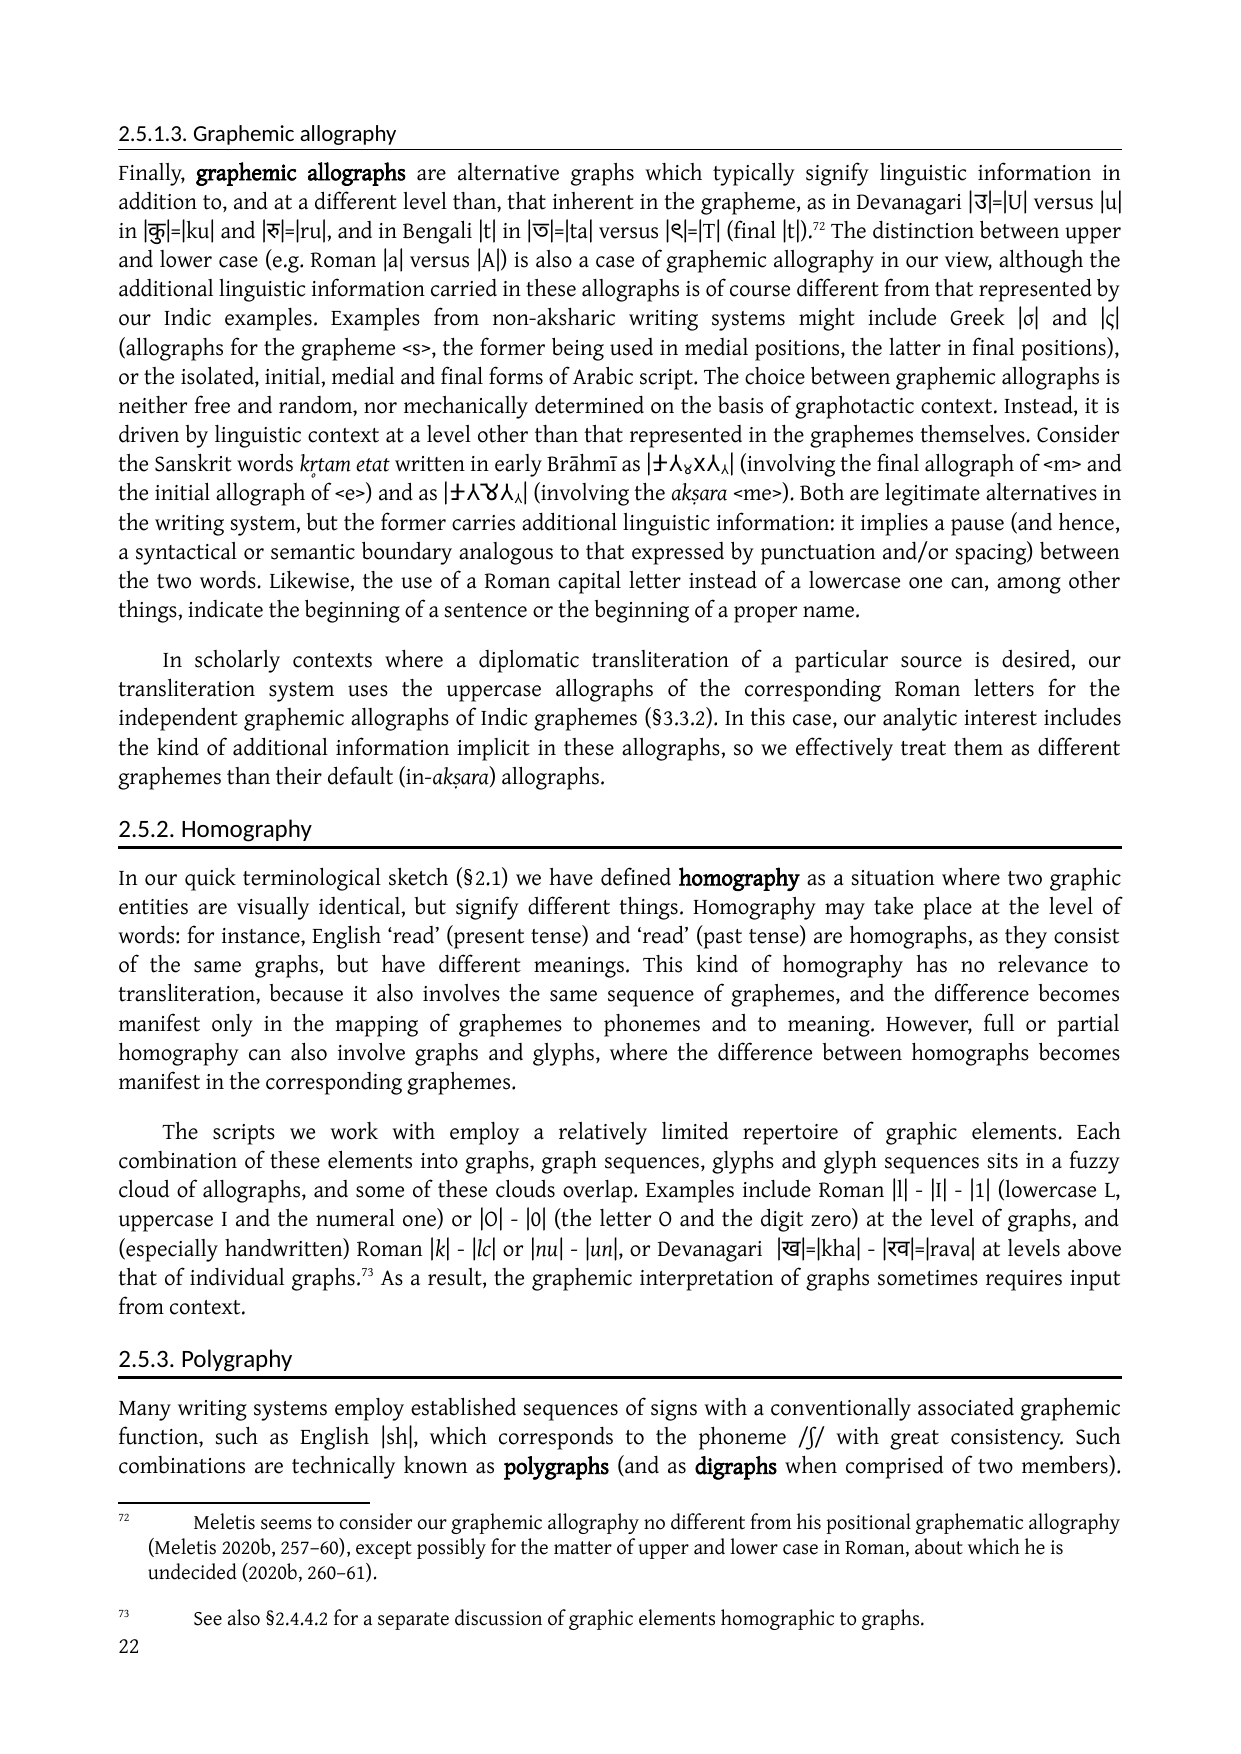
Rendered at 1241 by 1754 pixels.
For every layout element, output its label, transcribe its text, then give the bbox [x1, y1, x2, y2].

subtitle Graphemic allography [118, 118, 1122, 149]
text Finally, graphemic allographs are alternative graphs which typically signify linguistic information in addition to, and at a different level than, that inherent in the grapheme, as in Devanagari |उ|=|U| versus |u| in |कु|=|ku| and |रु|=|ru|, and in Bengali |t| in |ত|=|ta| versus |ৎ|=|T| (final |t|). The distinction between upper and lower case (e.g. Roman |a| versus |A|) is also a case of graphemic allography in our view, although the additional linguistic information carried in these allographs is of course different from that represented by our Indic examples. Examples from non-aksharic writing systems might include Greek |σ| and |ς| (allographs for the grapheme <s>, the former being used in medial positions, the latter in final positions), or the isolated, initial, medial and final forms of Arabic script. The choice between graphemic allographs is neither free and random, nor mechanically determined on the basis of graphotactic context. Instead, it is driven by linguistic context at a level other than that represented in the graphemes themselves. Consider the Sanskrit words kr̥tam etat written in early Brāhmī as |𑀓𑀾𑀢𑀫𑀋𑀢𑀢| (involving the final allograph of <m> and the initial allograph of <e>) and as |𑀓𑀾𑀢𑀫𑁂𑀢𑀢| (involving the akṣara <me>). Both are legitimate alternatives in the writing system, but the former carries additional linguistic information: it implies a pause (and hence, a syntactical or semantic boundary analogous to that expressed by punctuation and/or spacing) between the two words. Likewise, the use of a Roman capital letter instead of a lowercase one can, among other things, indicate the beginning of a sentence or the beginning of a proper name. [118, 157, 1122, 623]
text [118, 1392, 1122, 1479]
text In our quick terminological sketch (§2.1) we have defined homography as a situation where two graphic entities are visually identical, but signify different things. Homography may take place at the level of words: for instance, English ‘read’ (present tense) and ‘read’ (past tense) are homographs, as they consist of the same graphs, but have different meanings. This kind of homography has no relevance to transliteration, because it also involves the same sequence of graphemes, and the difference becomes manifest only in the mapping of graphemes to phonemes and to meaning. However, full or partial homography can also involve graphs and glyphs, where the difference between homographs becomes manifest in the corresponding graphemes. [118, 862, 1122, 1095]
subtitle Polygraphy [118, 1341, 1122, 1376]
subtitle Homography [118, 811, 1122, 846]
text In scholarly contexts where a diplomatic transliteration of a particular source is desired, our transliteration system uses the uppercase allographs of the corresponding Roman letters for the independent graphemic allographs of Indic graphemes (§3.3.2). In this case, our analytic interest includes the kind of additional information implicit in these allographs, so we effectively treat them as different graphemes than their default (in-akṣara) allographs. [118, 644, 1122, 790]
text The scripts we work with employ a relatively limited repertoire of graphic elements. Each combination of these elements into graphs, graph sequences, glyphs and glyph sequences sits in a fuzzy cloud of allographs, and some of these clouds overlap. Examples include Roman |l| - |I| - |1| (lowercase L, uppercase I and the numeral one) or |O| - |0| (the letter O and the digit zero) at the level of graphs, and (especially handwritten) Roman |k| - |lc| or |nu| - |un|, or Devanagari |ख|=|kha| - |रव|=|rava| at levels above that of individual graphs. As a result, the graphemic interpretation of graphs sometimes requires input from context. [118, 1116, 1122, 1320]
